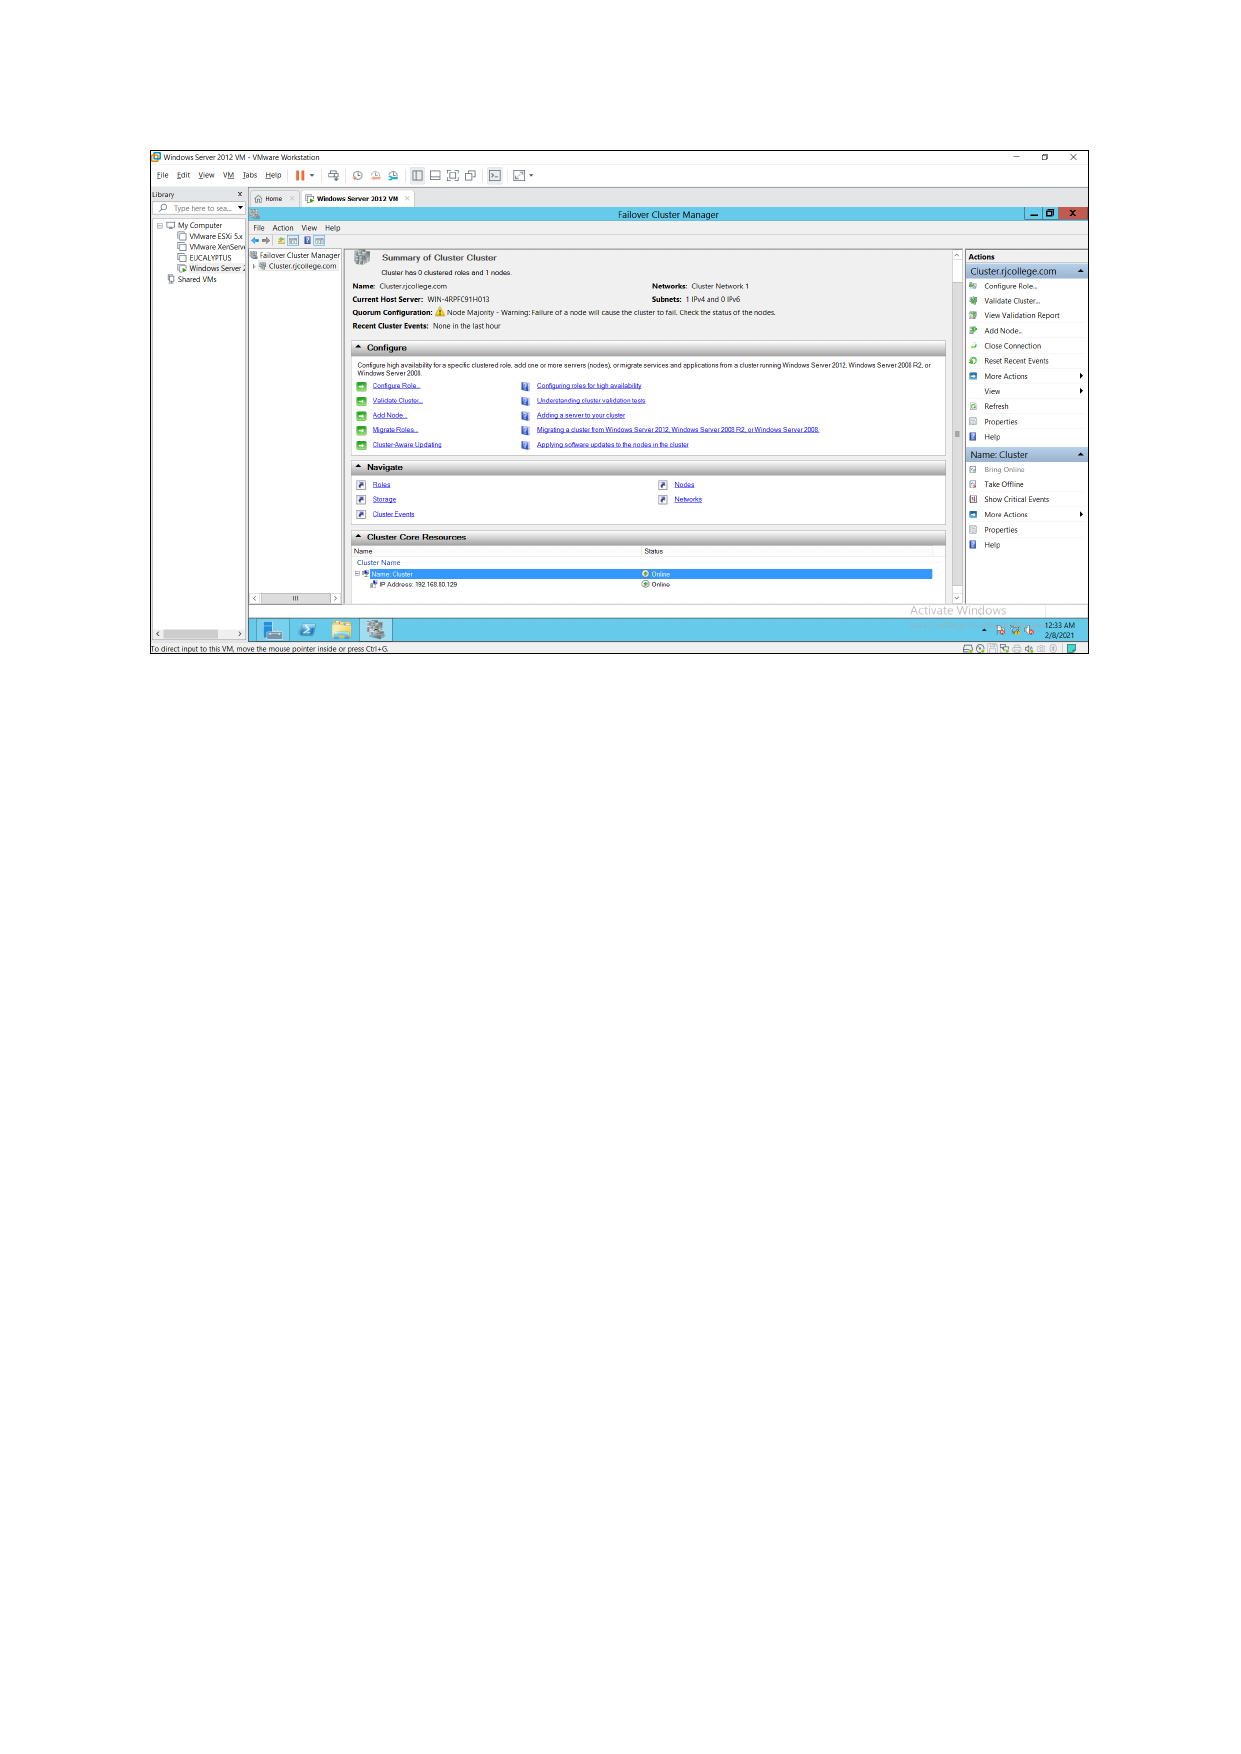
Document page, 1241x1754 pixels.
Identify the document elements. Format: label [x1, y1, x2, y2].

picture [151, 151, 1088, 653]
